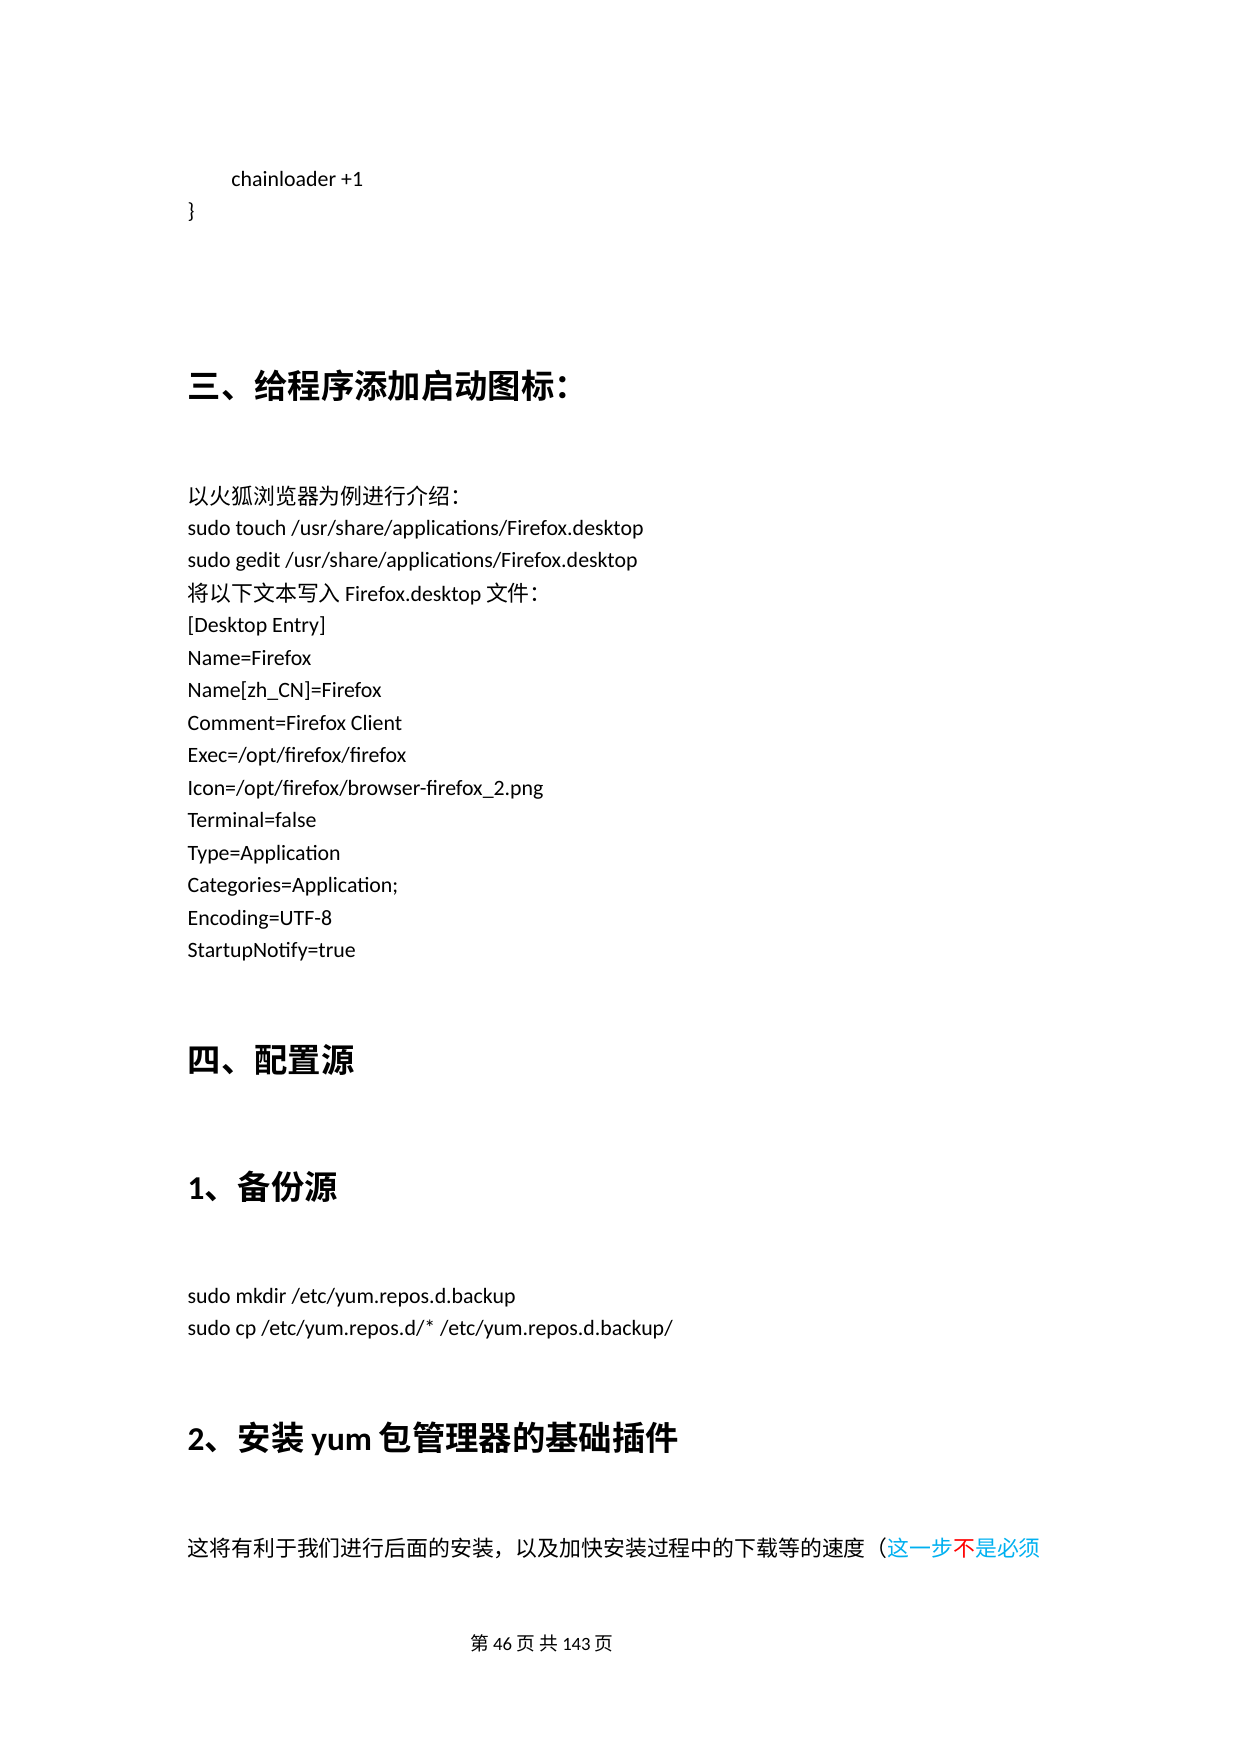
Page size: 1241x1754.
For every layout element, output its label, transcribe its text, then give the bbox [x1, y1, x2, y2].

text Terminal=false [187, 803, 1053, 836]
subtitle 2、安装yum包管理器的基础插件 [187, 1403, 1053, 1468]
text Name[zh_CN]=Firefox [187, 673, 1053, 706]
text [Desktop Entry] [187, 608, 1053, 641]
text Name=Firefox [187, 641, 1053, 673]
text Comment=Firefox Client [187, 706, 1053, 738]
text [187, 1530, 1053, 1563]
text chainloader +1 [187, 162, 1053, 194]
text sudo touch /usr/share/applications/Firefox.desktop [187, 511, 1053, 543]
text 以火狐浏览器为例进行介绍： [187, 478, 1053, 511]
text 将以下文本写入Firefox.desktop文件： [187, 576, 1053, 608]
text } [187, 194, 1053, 227]
text StartupNotify=true [187, 933, 1053, 966]
text sudo gedit /usr/share/applications/Firefox.desktop [187, 543, 1053, 576]
text Icon=/opt/firefox/browser-firefox_2.png [187, 771, 1053, 803]
text Exec=/opt/firefox/firefox [187, 738, 1053, 771]
text Encoding=UTF-8 [187, 901, 1053, 933]
subtitle 三、给程序添加启动图标： [187, 352, 1053, 417]
text Categories=Application; [187, 868, 1053, 901]
text Type=Application [187, 836, 1053, 868]
subtitle 四、配置源 [187, 1025, 1053, 1090]
text sudo mkdir /etc/yum.repos.d.backup [187, 1279, 1053, 1311]
text sudo cp /etc/yum.repos.d/* /etc/yum.repos.d.backup/ [187, 1311, 1053, 1344]
subtitle 1、备份源 [187, 1152, 1053, 1217]
